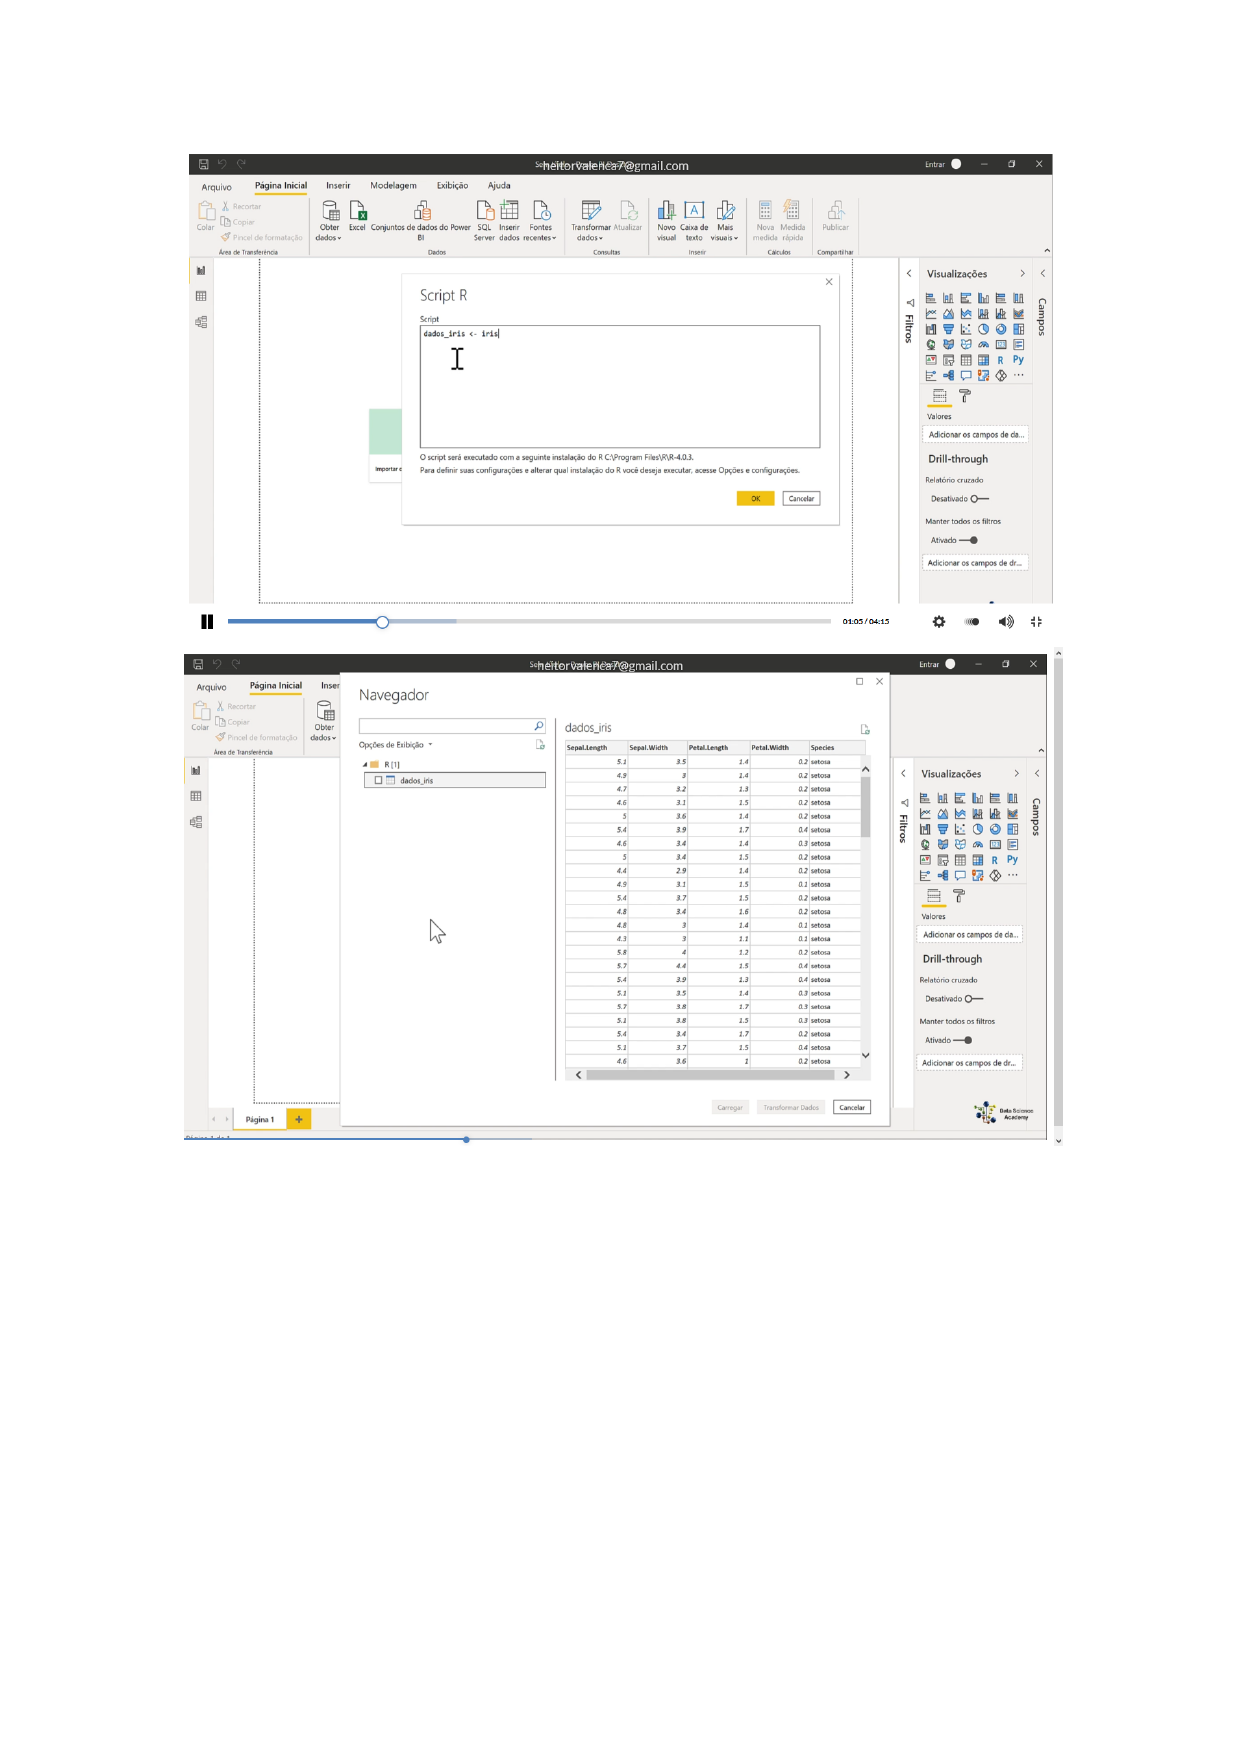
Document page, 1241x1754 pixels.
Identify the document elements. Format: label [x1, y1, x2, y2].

picture [177, 147, 1063, 646]
picture [177, 647, 1063, 1146]
